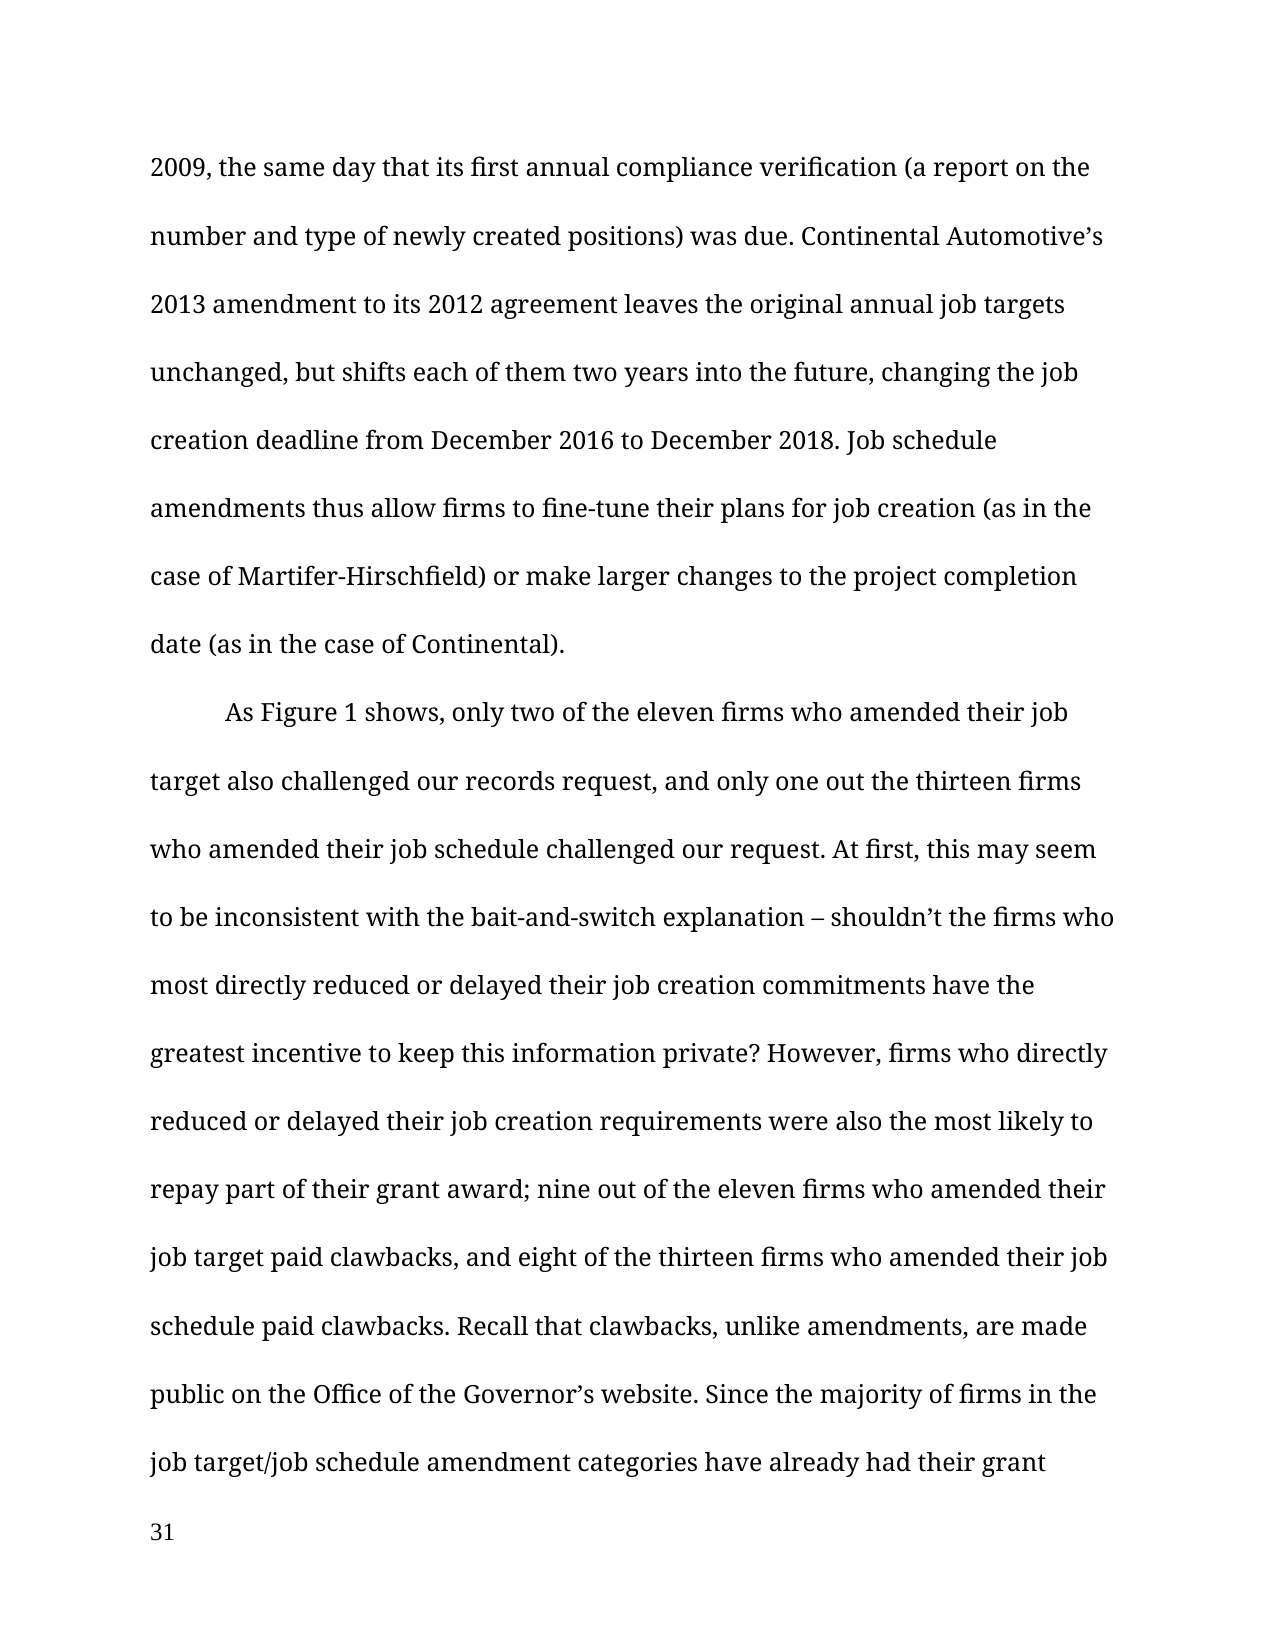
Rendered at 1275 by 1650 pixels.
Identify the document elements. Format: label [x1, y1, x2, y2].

text [150, 150, 1125, 661]
text [150, 695, 1125, 1478]
